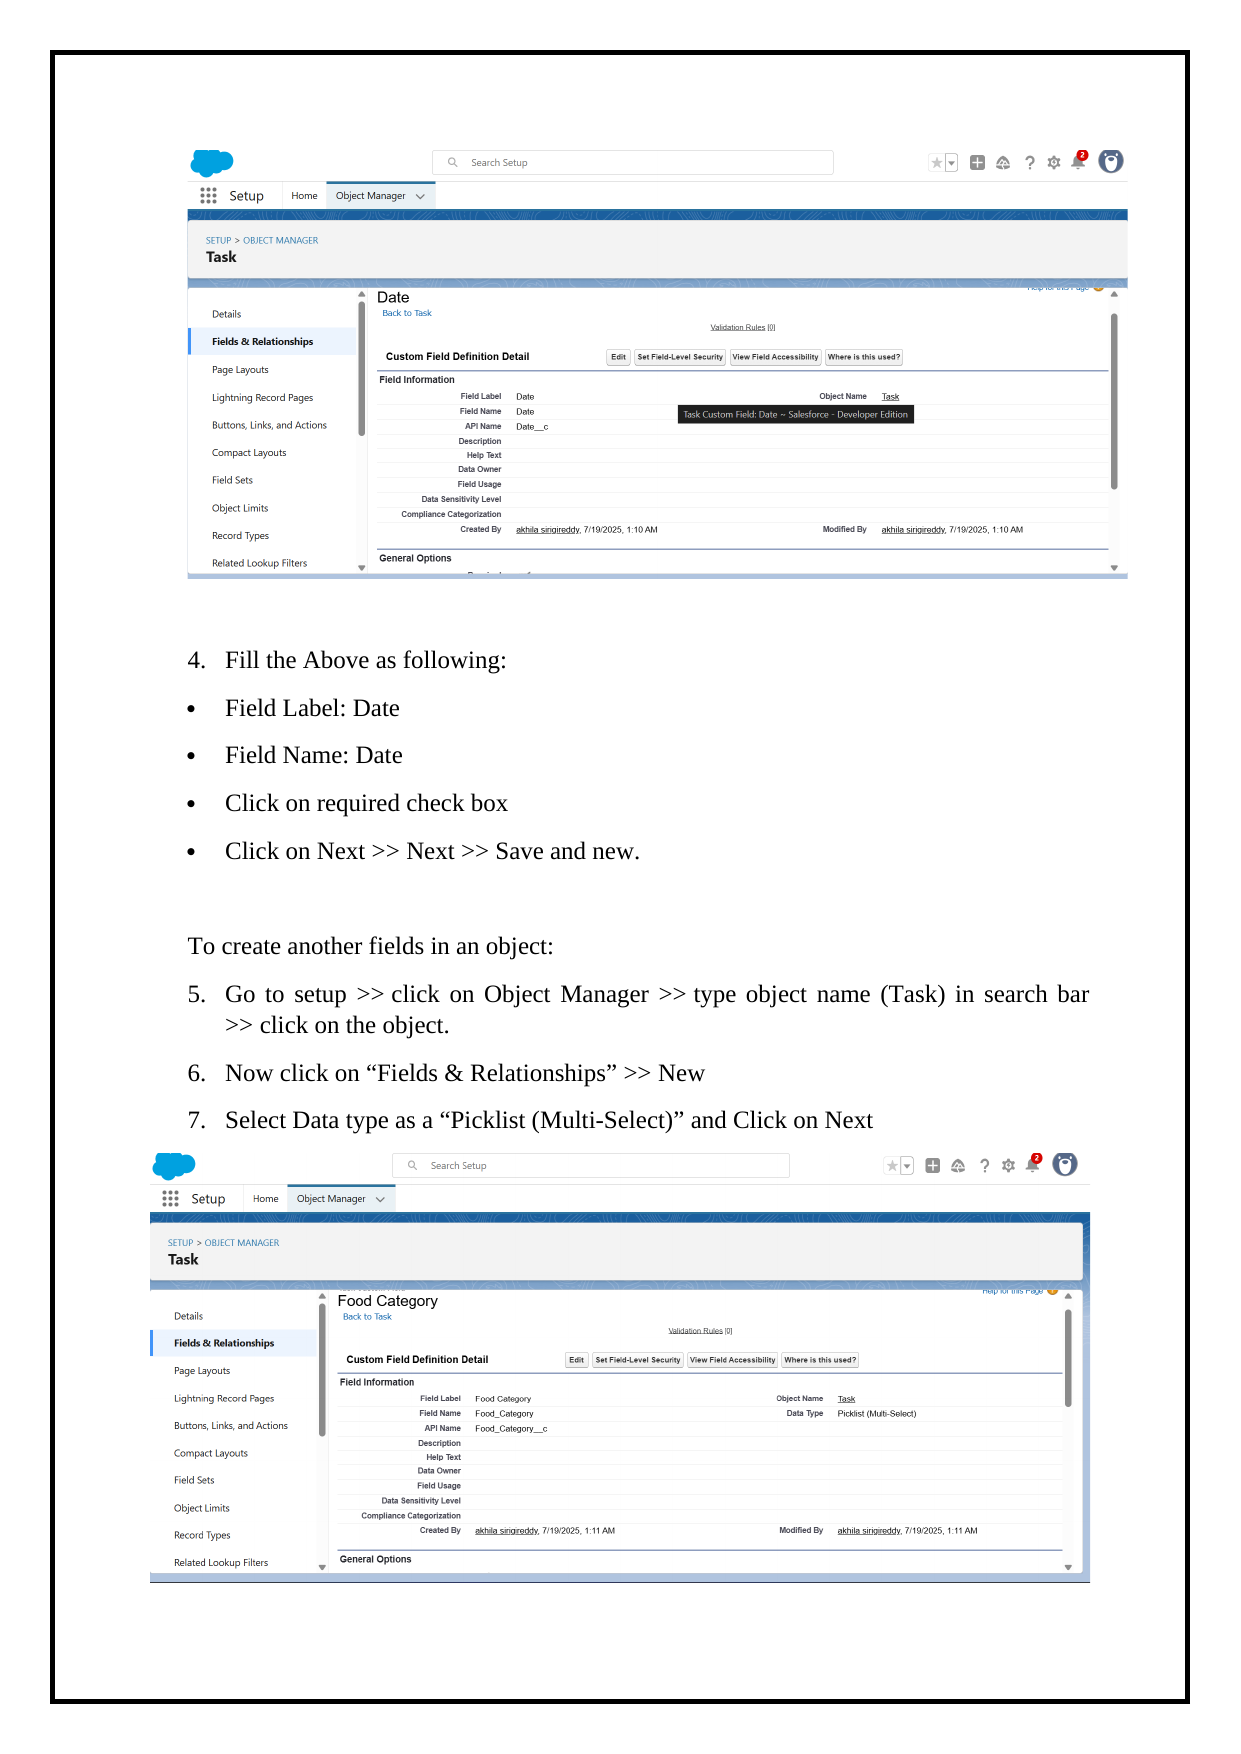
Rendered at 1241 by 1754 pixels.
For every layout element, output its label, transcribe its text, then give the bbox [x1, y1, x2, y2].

list Field Label: Date [187, 693, 1090, 722]
list Fill the Above as following: [187, 645, 1090, 674]
picture [150, 1153, 1091, 1583]
list Click on Next >> Next >> Save and new. [187, 836, 1090, 865]
list Go to setup >> click on Object Manager >> type object name (Task) in search bar >> click on the object. [187, 979, 1090, 1039]
picture [187, 150, 1128, 579]
list Field Name: Date [187, 741, 1090, 769]
list Now click on “Fields & Relationships” >> New [187, 1058, 1090, 1087]
list Click on required check box [187, 788, 1090, 817]
list Select Data type as a “Picklist (Multi-Select)” and Click on Next [187, 1106, 1090, 1134]
text To create another fields in an object: [187, 931, 1090, 960]
